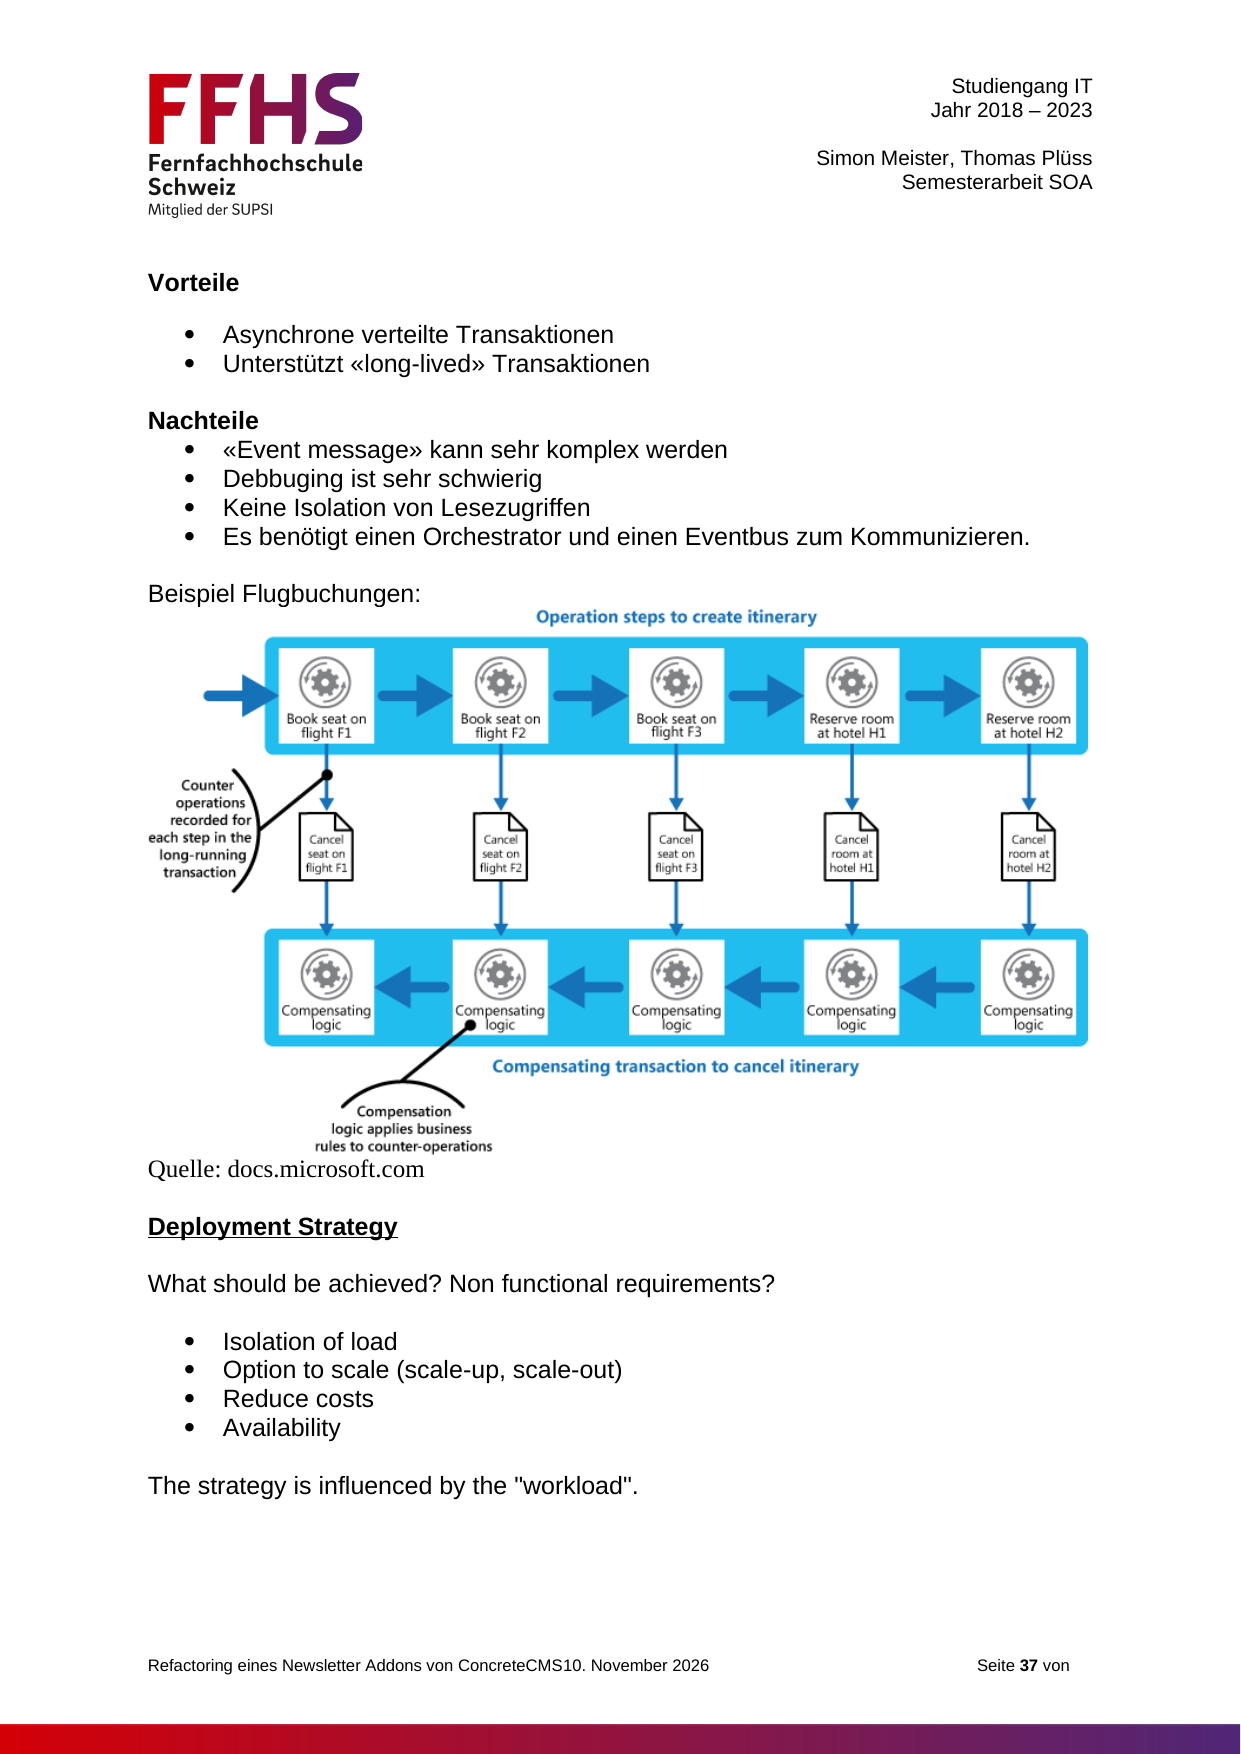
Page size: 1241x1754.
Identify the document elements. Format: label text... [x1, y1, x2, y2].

list Isolation of load [185, 1327, 1092, 1356]
picture [0, 1724, 1241, 1754]
list Unterstützt «long-lived» Transaktionen [185, 348, 1092, 377]
text What should be achieved? Non functional requirements? [148, 1269, 1092, 1298]
text Beispiel Flugbuchungen: [148, 579, 1092, 608]
list Availability [185, 1413, 1092, 1442]
list Es benötigt einen Orchestrator und einen Eventbus zum Kommunizieren. [185, 521, 1092, 550]
list Keine Isolation von Lesezugriffen [185, 493, 1092, 521]
list Asynchrone verteilte Transaktionen [185, 320, 1092, 348]
text The strategy is influenced by the "workload". [148, 1471, 1092, 1499]
list Option to scale (scale-up, scale-out) [185, 1356, 1092, 1384]
list «Event message» kann sehr komplex werden [185, 435, 1092, 464]
list Reduce costs [185, 1384, 1092, 1413]
list Debbuging ist sehr schwierig [185, 464, 1092, 493]
picture [147, 607, 1088, 1155]
picture [148, 73, 363, 218]
text Deployment Strategy [148, 1212, 1092, 1240]
text Quelle: docs.microsoft.com [148, 1154, 1092, 1183]
text Vorteile [148, 268, 1092, 297]
text Nachteile [148, 377, 1092, 435]
